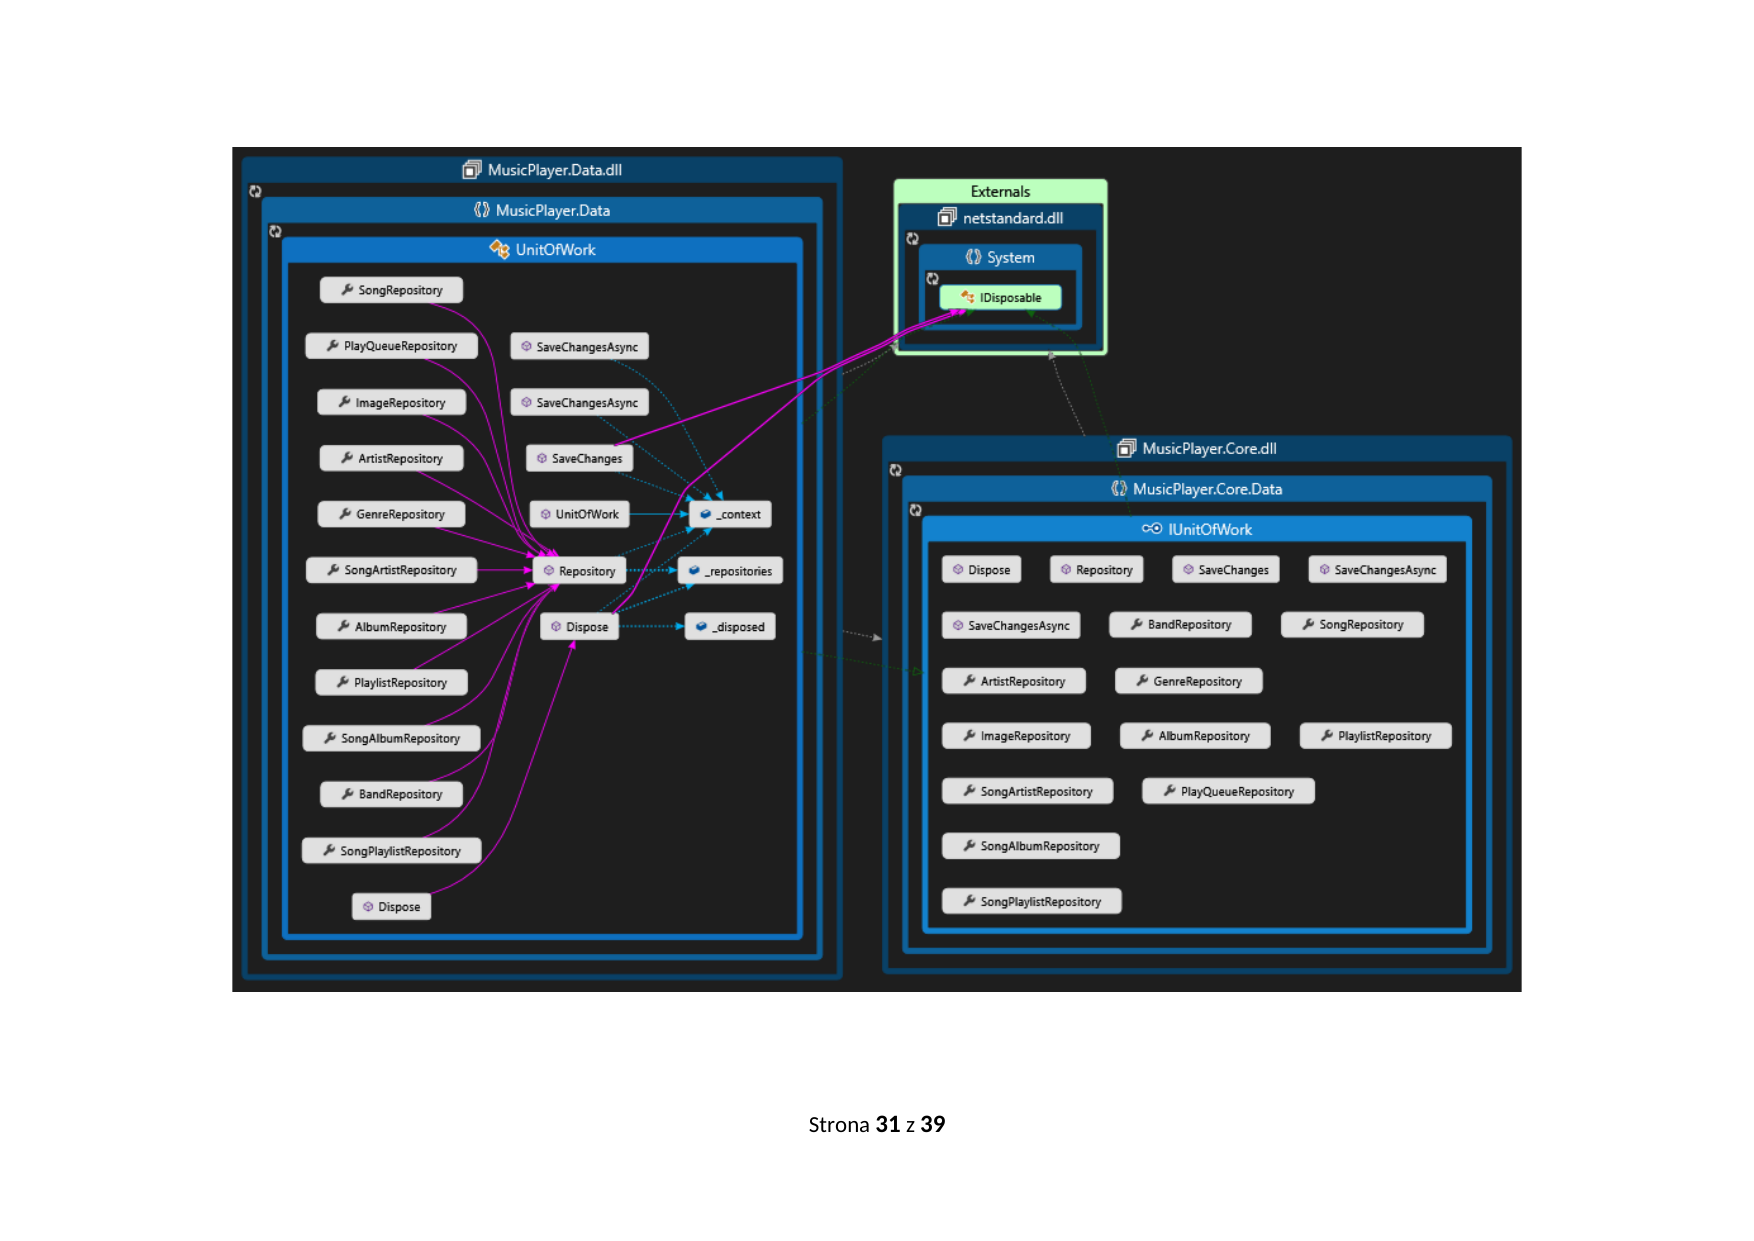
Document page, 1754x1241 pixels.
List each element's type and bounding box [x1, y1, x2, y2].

picture [232, 147, 1522, 992]
